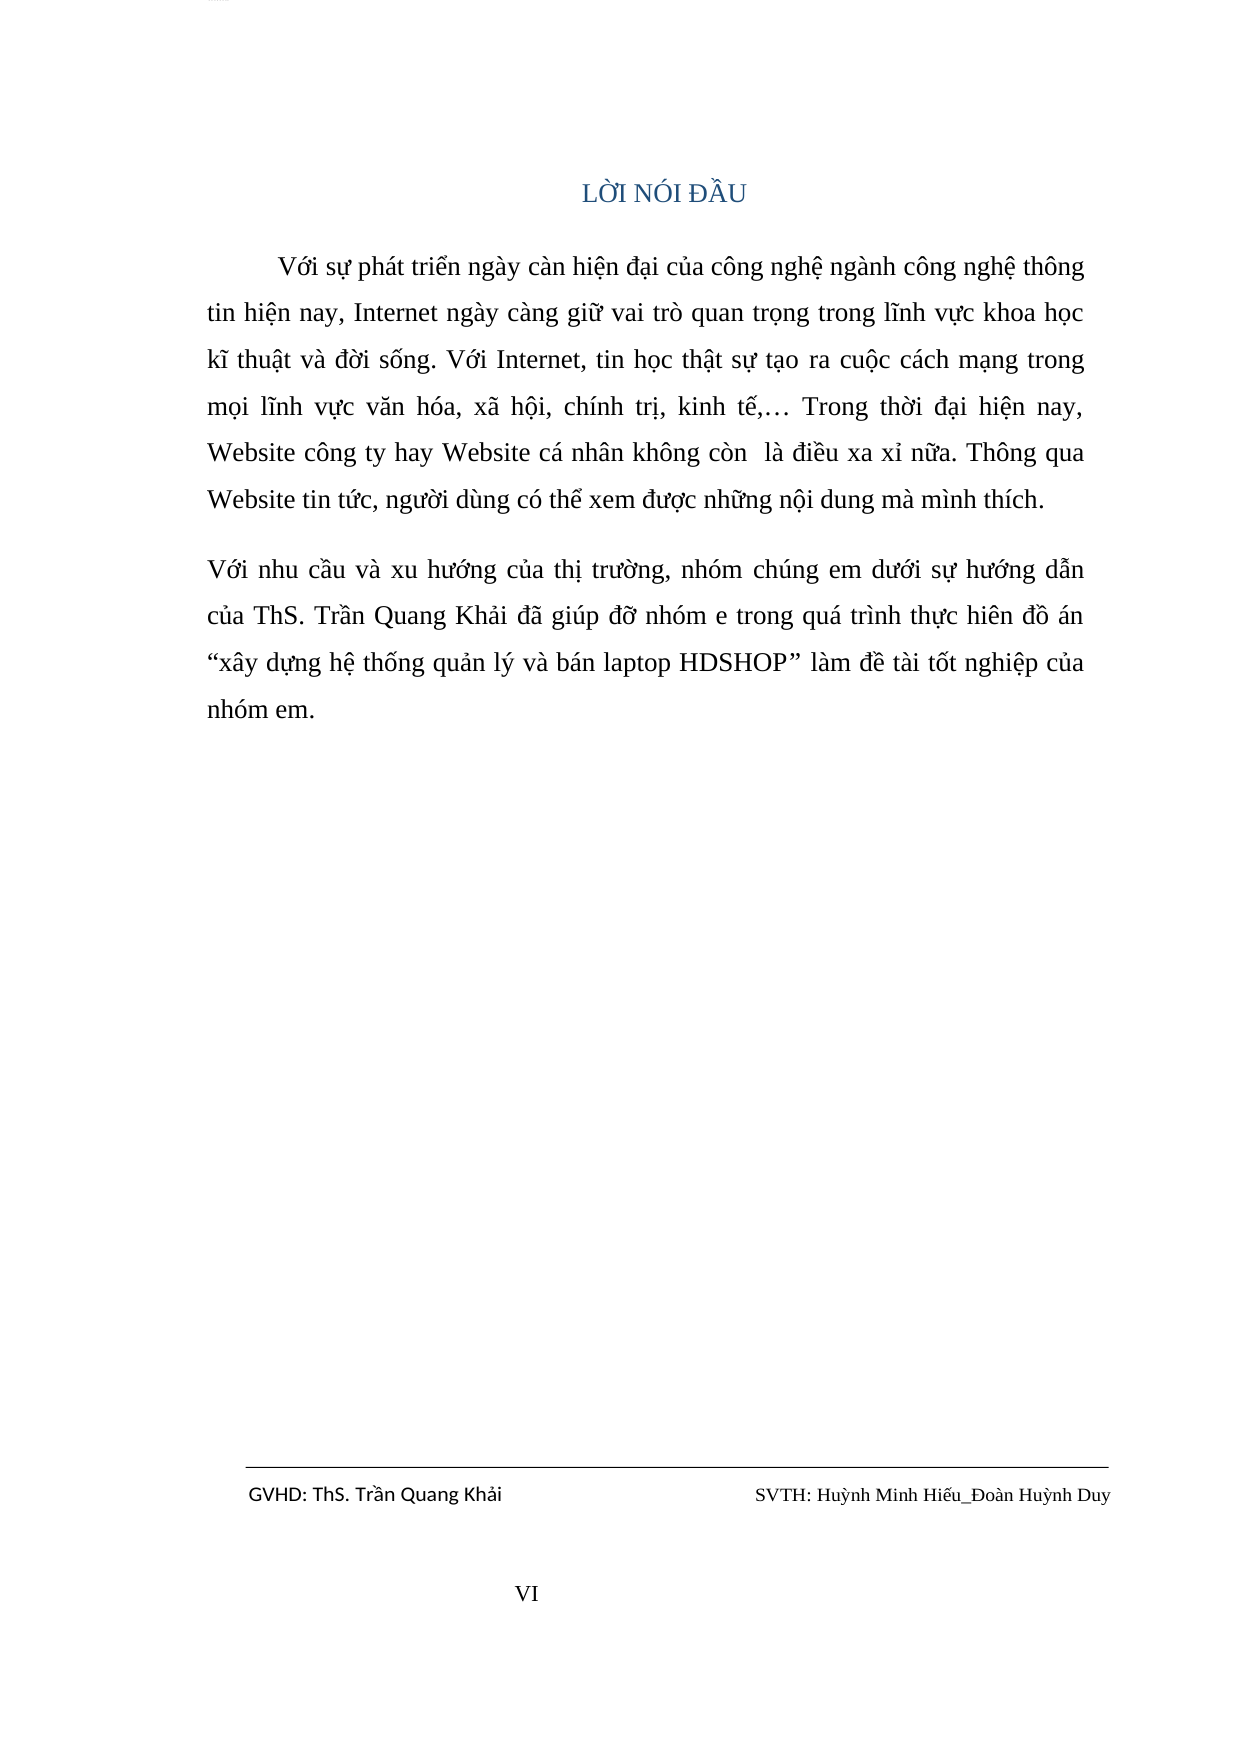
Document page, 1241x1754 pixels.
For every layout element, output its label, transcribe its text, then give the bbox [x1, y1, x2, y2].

text LỜI NÓI ĐẦU [207, 177, 1122, 208]
text Với nhu cầu và xu hướng của thị trường, nhóm chúng em dưới sự hướng dẫn của ThS. Trần Quang Khải đã giúp đỡ nhóm e trong quá trình thực hiên đồ án “xây dựng hệ thống quản lý và bán laptop HDSHOP” làm đề tài tốt nghiệp của nhóm em. [207, 553, 1085, 724]
text Với sự phát triển ngày càn hiện đại của công nghệ ngành công nghệ thông tin hiện nay, Internet ngày càng giữ vai trò quan trọng trong lĩnh vực khoa học kĩ thuật và đời sống. Với Internet, tin học thật sự tạo ra cuộc cách mạng trong mọi lĩnh vực văn hóa, xã hội, chính trị, kinh tế,… Trong thời đại hiện nay, Website công ty hay Website cá nhân không còn là điều xa xỉ nữa. Thông qua Website tin tức, người dùng có thể xem được những nội dung mà mình thích. [207, 250, 1085, 514]
